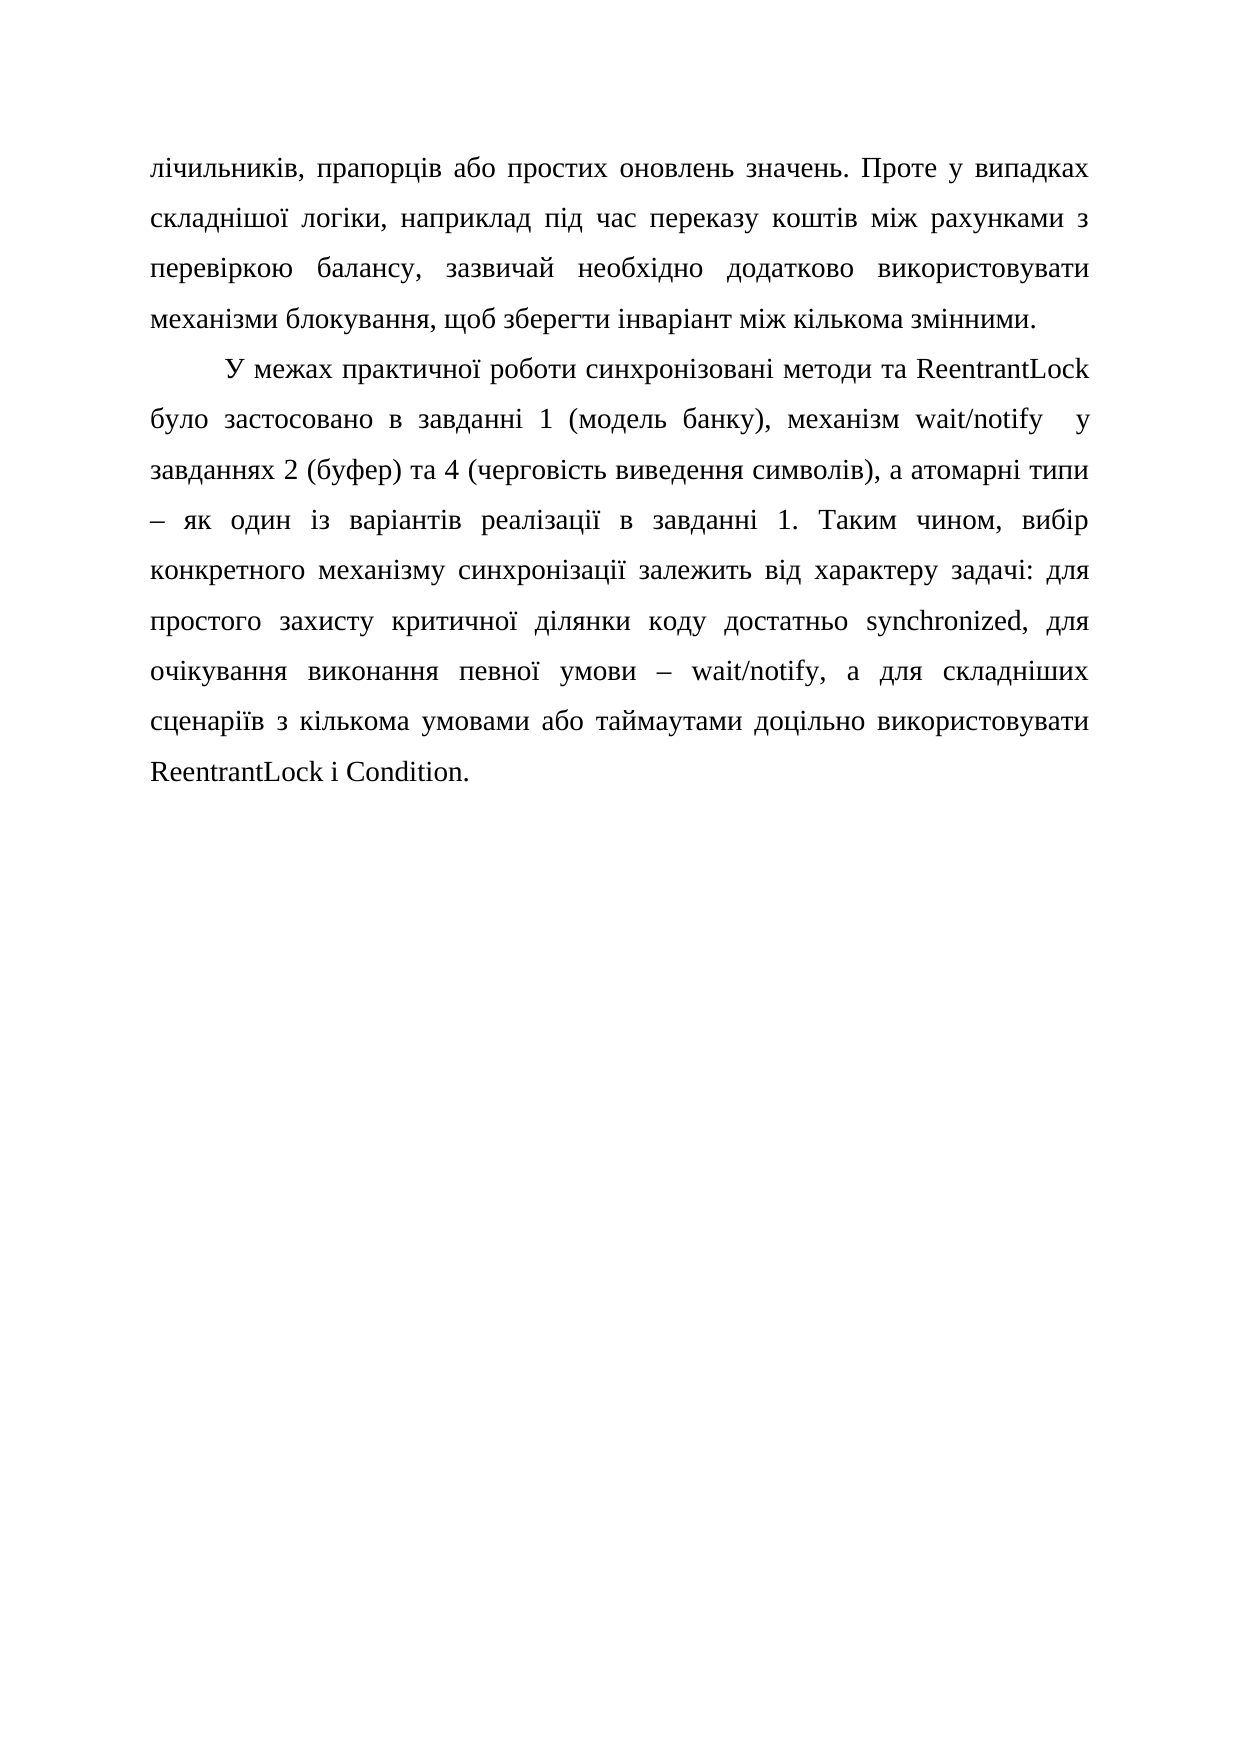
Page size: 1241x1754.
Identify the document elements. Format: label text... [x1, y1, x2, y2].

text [150, 150, 1090, 334]
text У межах практичної роботи синхронізовані методи та ReentrantLock було застосовано в завданні 1 (модель банку), механізм wait/notify у завданнях 2 (буфер) та 4 (черговість виведення символів), а атомарні типи – як один із варіантів реалізації в завданні 1. Таким чином, вибір конкретного механізму синхронізації залежить від характеру задачі: для простого захисту критичної ділянки коду достатньо synchronized, для очікування виконання певної умови – wait/notify, а для складніших сценаріїв з кількома умовами або таймаутами доцільно використовувати ReentrantLock і Condition. [150, 351, 1090, 787]
